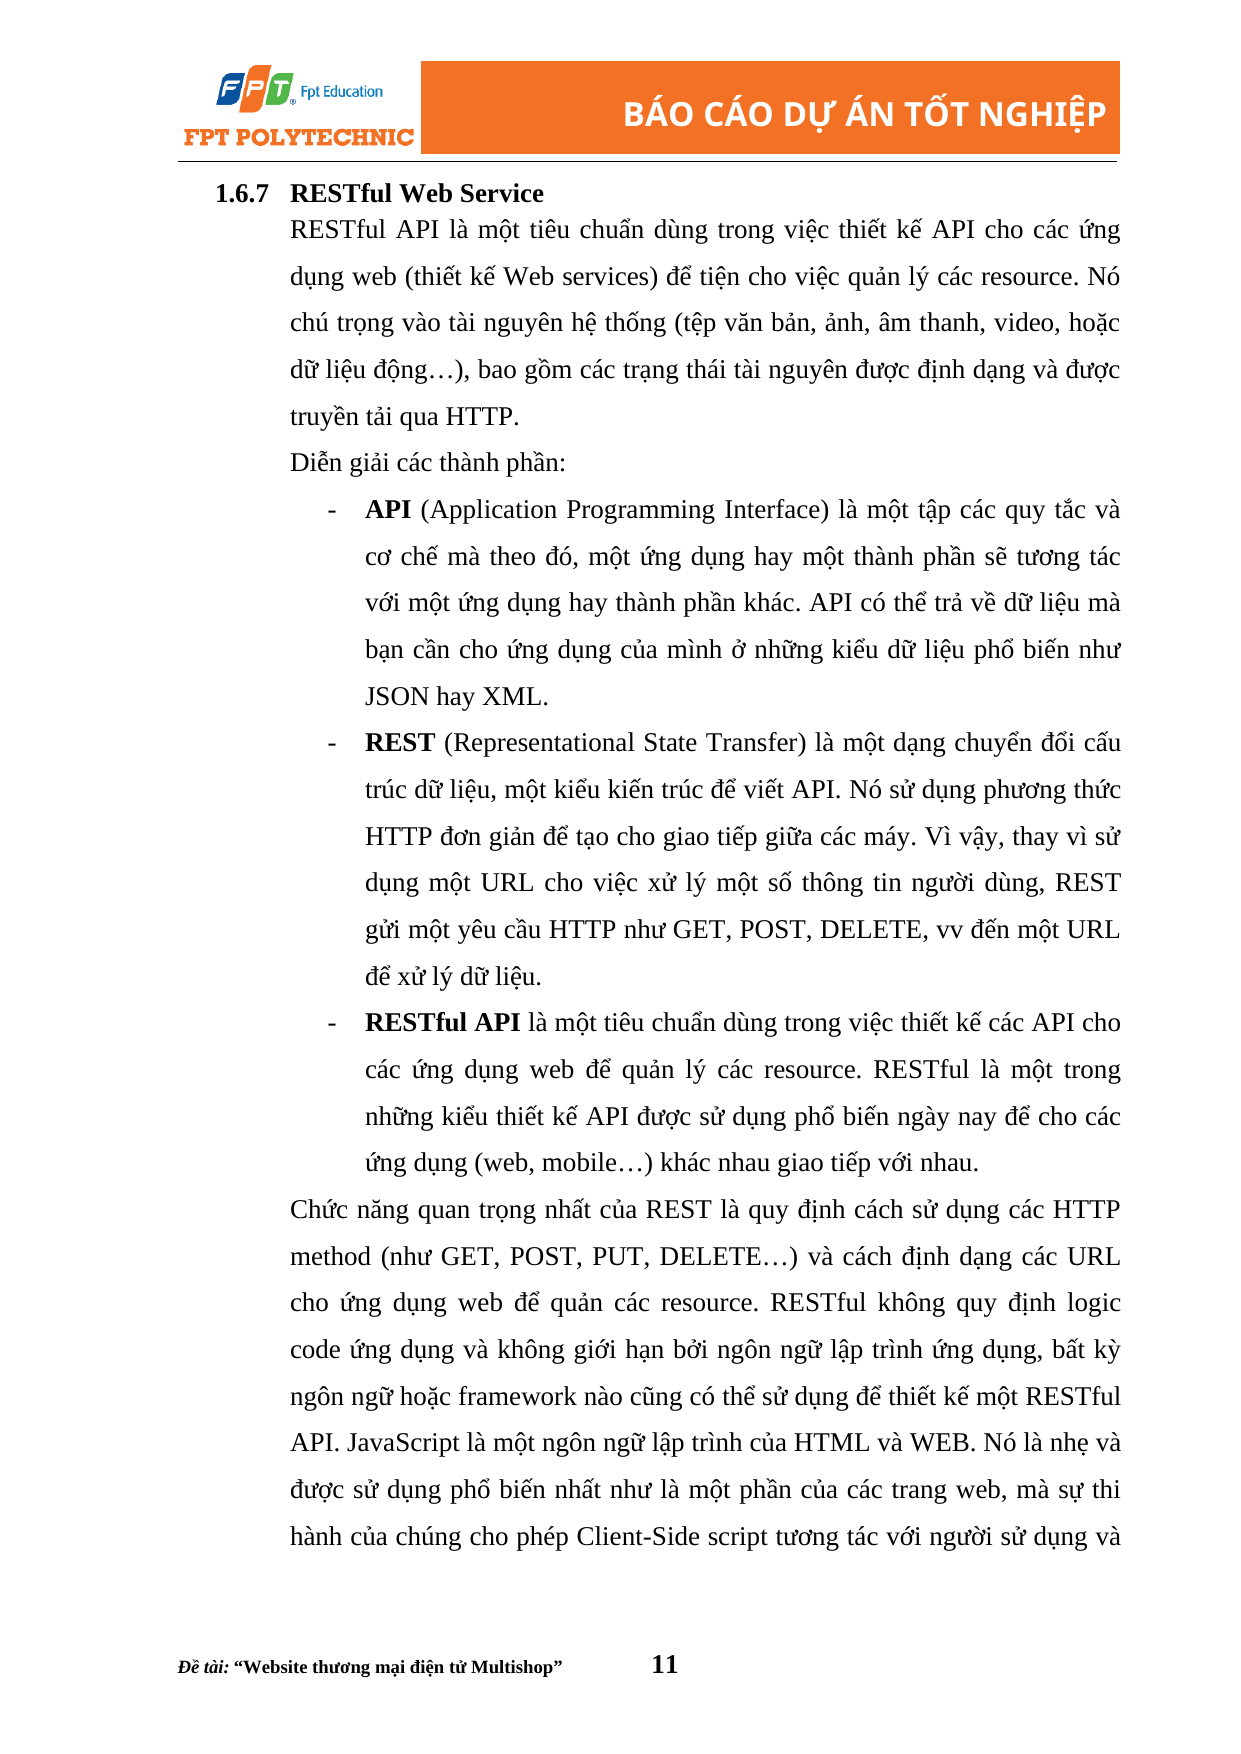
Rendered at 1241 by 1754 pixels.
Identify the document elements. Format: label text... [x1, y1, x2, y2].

subtitle RESTful Web Service [215, 177, 1122, 208]
list REST (Representational State Transfer) là một dạng chuyển đổi cấu trúc dữ liệu, một kiểu kiến trúc để viết API. Nó sử dụng phương thức HTTP đơn giản để tạo cho giao tiếp giữa các máy. Vì vậy, thay vì sử dụng một URL cho việc xử lý một số thông tin người dùng, REST gửi một yêu cầu HTTP như GET, POST, DELETE, vv đến một URL để xử lý dữ liệu. [327, 726, 1122, 991]
picture [174, 58, 420, 157]
text RESTful API là một tiêu chuẩn dùng trong việc thiết kế API cho các ứng dụng web (thiết kế Web services) để tiện cho việc quản lý các resource. Nó chú trọng vào tài nguyên hệ thống (tệp văn bản, ảnh, âm thanh, video, hoặc dữ liệu động…), bao gồm các trạng thái tài nguyên được định dạng và được truyền tải qua HTTP. [290, 213, 1122, 431]
list RESTful API là một tiêu chuẩn dùng trong việc thiết kế các API cho các ứng dụng web để quản lý các resource. RESTful là một trong những kiểu thiết kế API được sử dụng phổ biến ngày nay để cho các ứng dụng (web, mobile…) khác nhau giao tiếp với nhau. [327, 1006, 1122, 1177]
list API (Application Programming Interface) là một tập các quy tắc và cơ chế mà theo đó, một ứng dụng hay một thành phần sẽ tương tác với một ứng dụng hay thành phần khác. API có thể trả về dữ liệu mà bạn cần cho ứng dụng của mình ở những kiểu dữ liệu phổ biến như JSON hay XML. [327, 493, 1122, 711]
text Diễn giải các thành phần: [290, 446, 1122, 477]
